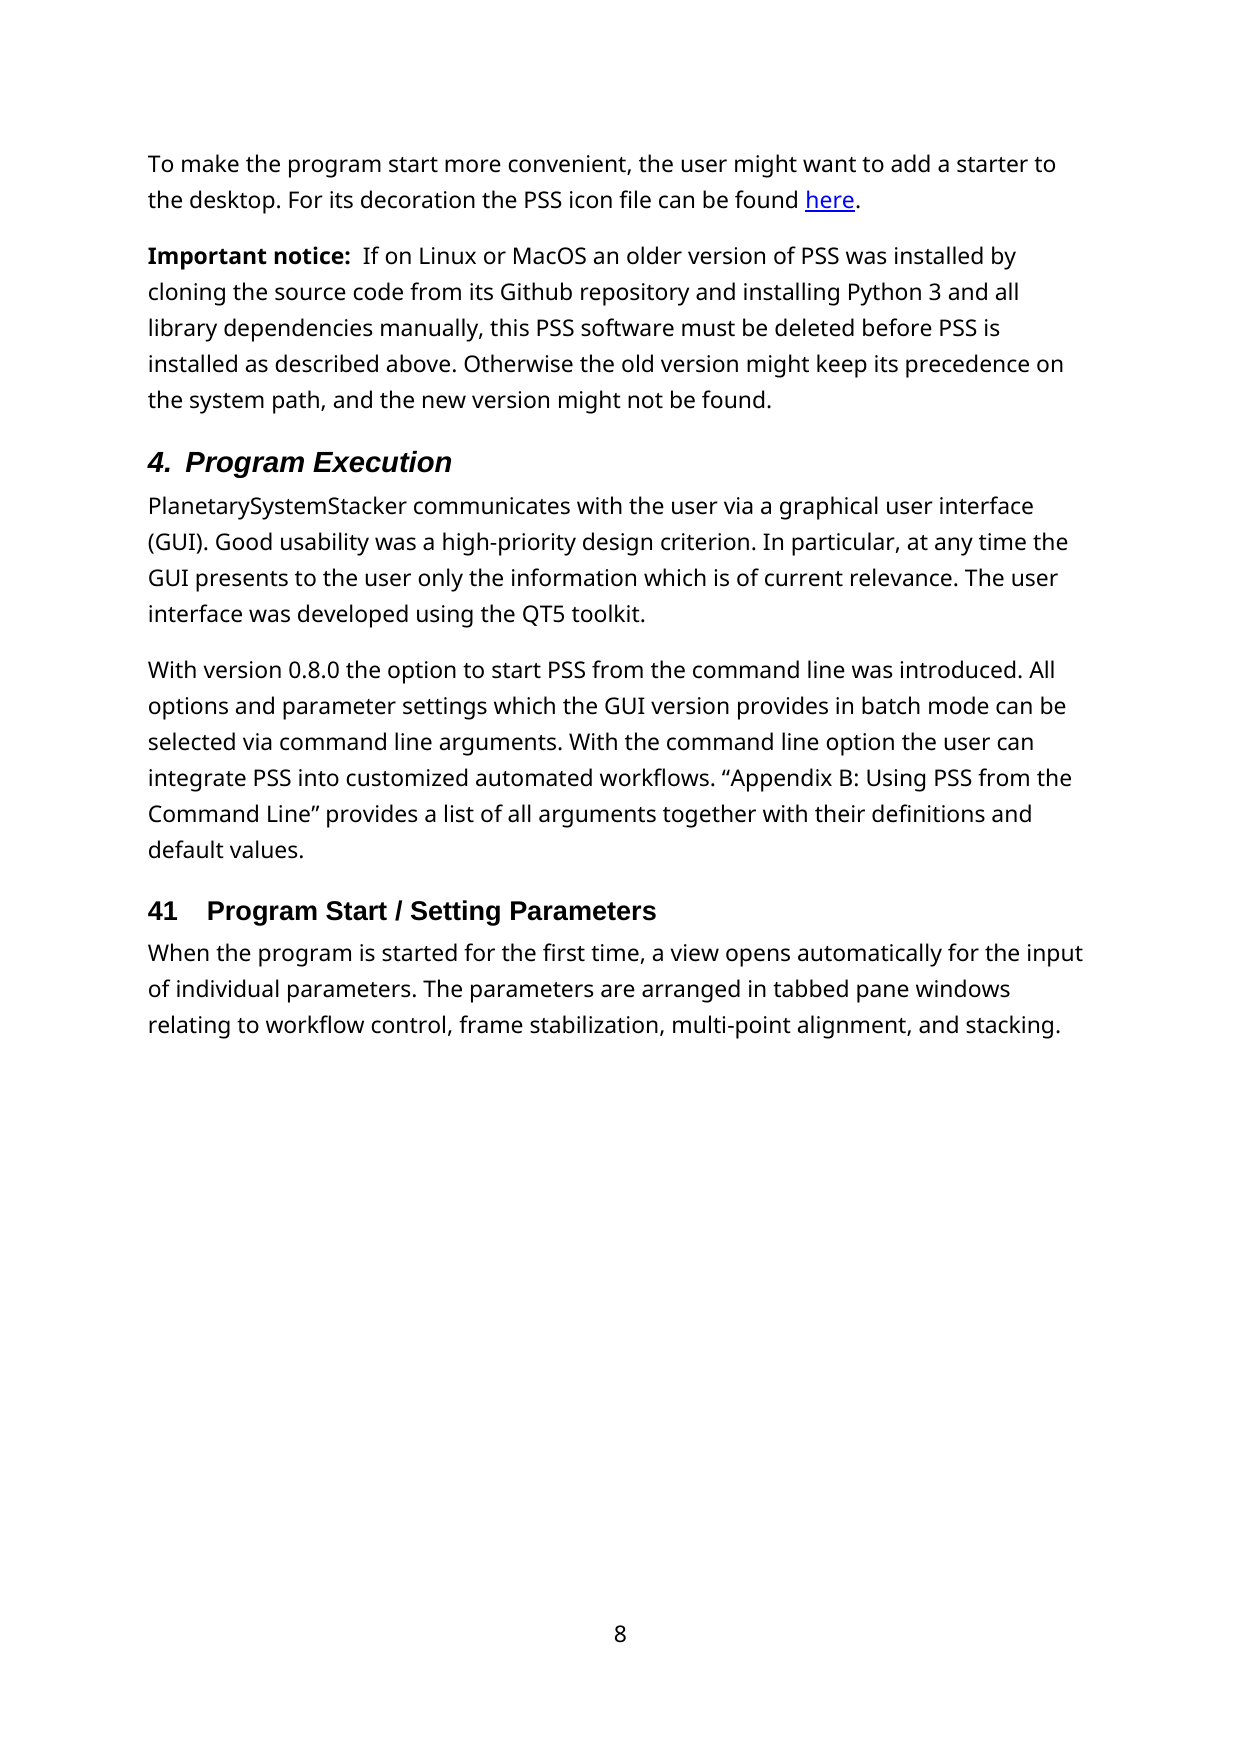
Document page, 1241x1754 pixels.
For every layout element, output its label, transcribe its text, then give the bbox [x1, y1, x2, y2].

text When the program is started for the first time, a view opens automatically for the input of individual parameters. The parameters are arranged in tabbed pane windows relating to workflow control, frame stabilization, multi-point alignment, and stacking. [148, 937, 1093, 1040]
text Important notice: If on Linux or MacOS an older version of PSS was installed by cloning the source code from its Github repository and installing Python 3 and all library dependencies manually, this PSS software must be deleted before PSS is installed as described above. Otherwise the old version might keep its precedence on the system path, and the new version might not be found. [148, 240, 1093, 415]
text With version 0.8.0 the option to start PSS from the command line was introduced. All options and parameter settings which the GUI version provides in batch mode can be selected via command line arguments. With the command line option the user can integrate PSS into customized automated workflows. “Appendix B: Using PSS from the Command Line” provides a list of all arguments together with their definitions and default values. [148, 654, 1093, 865]
subtitle Program Execution [148, 445, 1093, 478]
subtitle Program Start / Setting Parameters [148, 895, 1093, 926]
text PlanetarySystemStacker communicates with the user via a graphical user interface (GUI). Good usability was a high-priority design criterion. In particular, at any time the GUI presents to the user only the information which is of current relevance. The user interface was developed using the QT5 toolkit. [148, 490, 1093, 629]
text To make the program start more convenient, the user might want to add a starter to the desktop. For its decoration the PSS icon file can be found here. [148, 148, 1093, 215]
